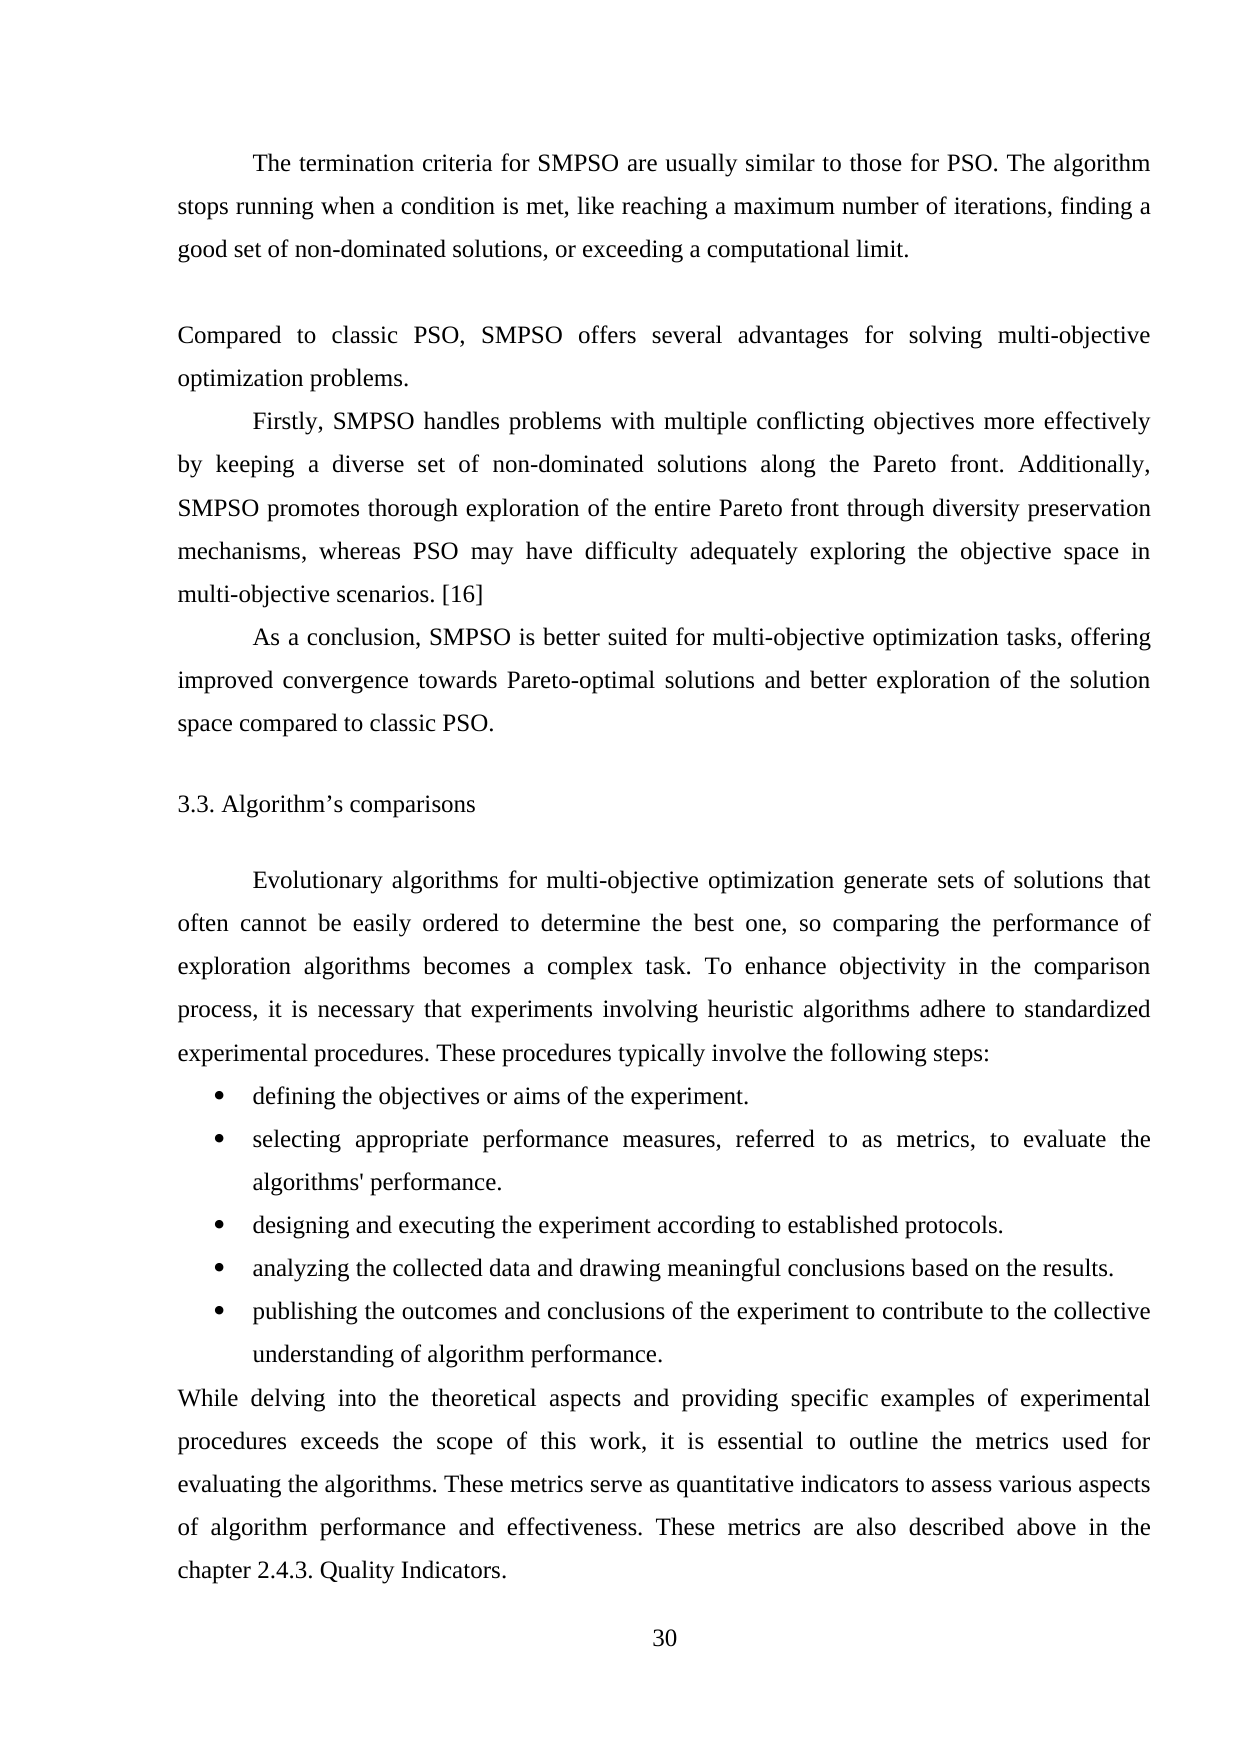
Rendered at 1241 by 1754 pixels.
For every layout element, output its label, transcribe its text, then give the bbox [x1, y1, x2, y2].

list designing and executing the experiment according to established protocols. [215, 1210, 1152, 1239]
text The termination criteria for SMPSO are usually similar to those for PSO. The algorithm stops running when a condition is met, like reaching a maximum number of iterations, finding a good set of non-dominated solutions, or exceeding a computational limit. [177, 148, 1152, 263]
list defining the objectives or aims of the experiment. [215, 1081, 1152, 1109]
list selecting appropriate performance measures, referred to as metrics, to evaluate the algorithms' performance. [215, 1124, 1152, 1196]
text As a conclusion, SMPSO is better suited for multi-objective optimization tasks, offering improved convergence towards Pareto-optimal solutions and better exploration of the solution space compared to classic PSO. [177, 622, 1152, 737]
subtitle 3.3. Algorithm’s comparisons [177, 789, 1152, 818]
text Firstly, SMPSO handles problems with multiple conflicting objectives more effectively by keeping a diverse set of non-dominated solutions along the Pareto front. Additionally, SMPSO promotes thorough exploration of the entire Pareto front through diversity preservation mechanisms, whereas PSO may have difficulty adequately exploring the objective space in multi-objective scenarios. [177, 406, 1152, 608]
list publishing the outcomes and conclusions of the experiment to contribute to the collective understanding of algorithm performance. [215, 1296, 1152, 1368]
list analyzing the collected data and drawing meaningful conclusions based on the results. [215, 1253, 1152, 1282]
text While delving into the theoretical aspects and providing specific examples of experimental procedures exceeds the scope of this work, it is essential to outline the metrics used for evaluating the algorithms. These metrics serve as quantitative indicators to assess various aspects of algorithm performance and effectiveness. These metrics are also described above in the chapter 2.4.3. Quality Indicators. [177, 1383, 1152, 1584]
text Evolutionary algorithms for multi-objective optimization generate sets of solutions that often cannot be easily ordered to determine the best one, so comparing the performance of exploration algorithms becomes a complex task. To enhance objectivity in the comparison process, it is necessary that experiments involving heuristic algorithms adhere to standardized experimental procedures. These procedures typically involve the following steps: [177, 865, 1152, 1066]
text Compared to classic PSO, SMPSO offers several advantages for solving multi-objective optimization problems. [177, 320, 1152, 392]
